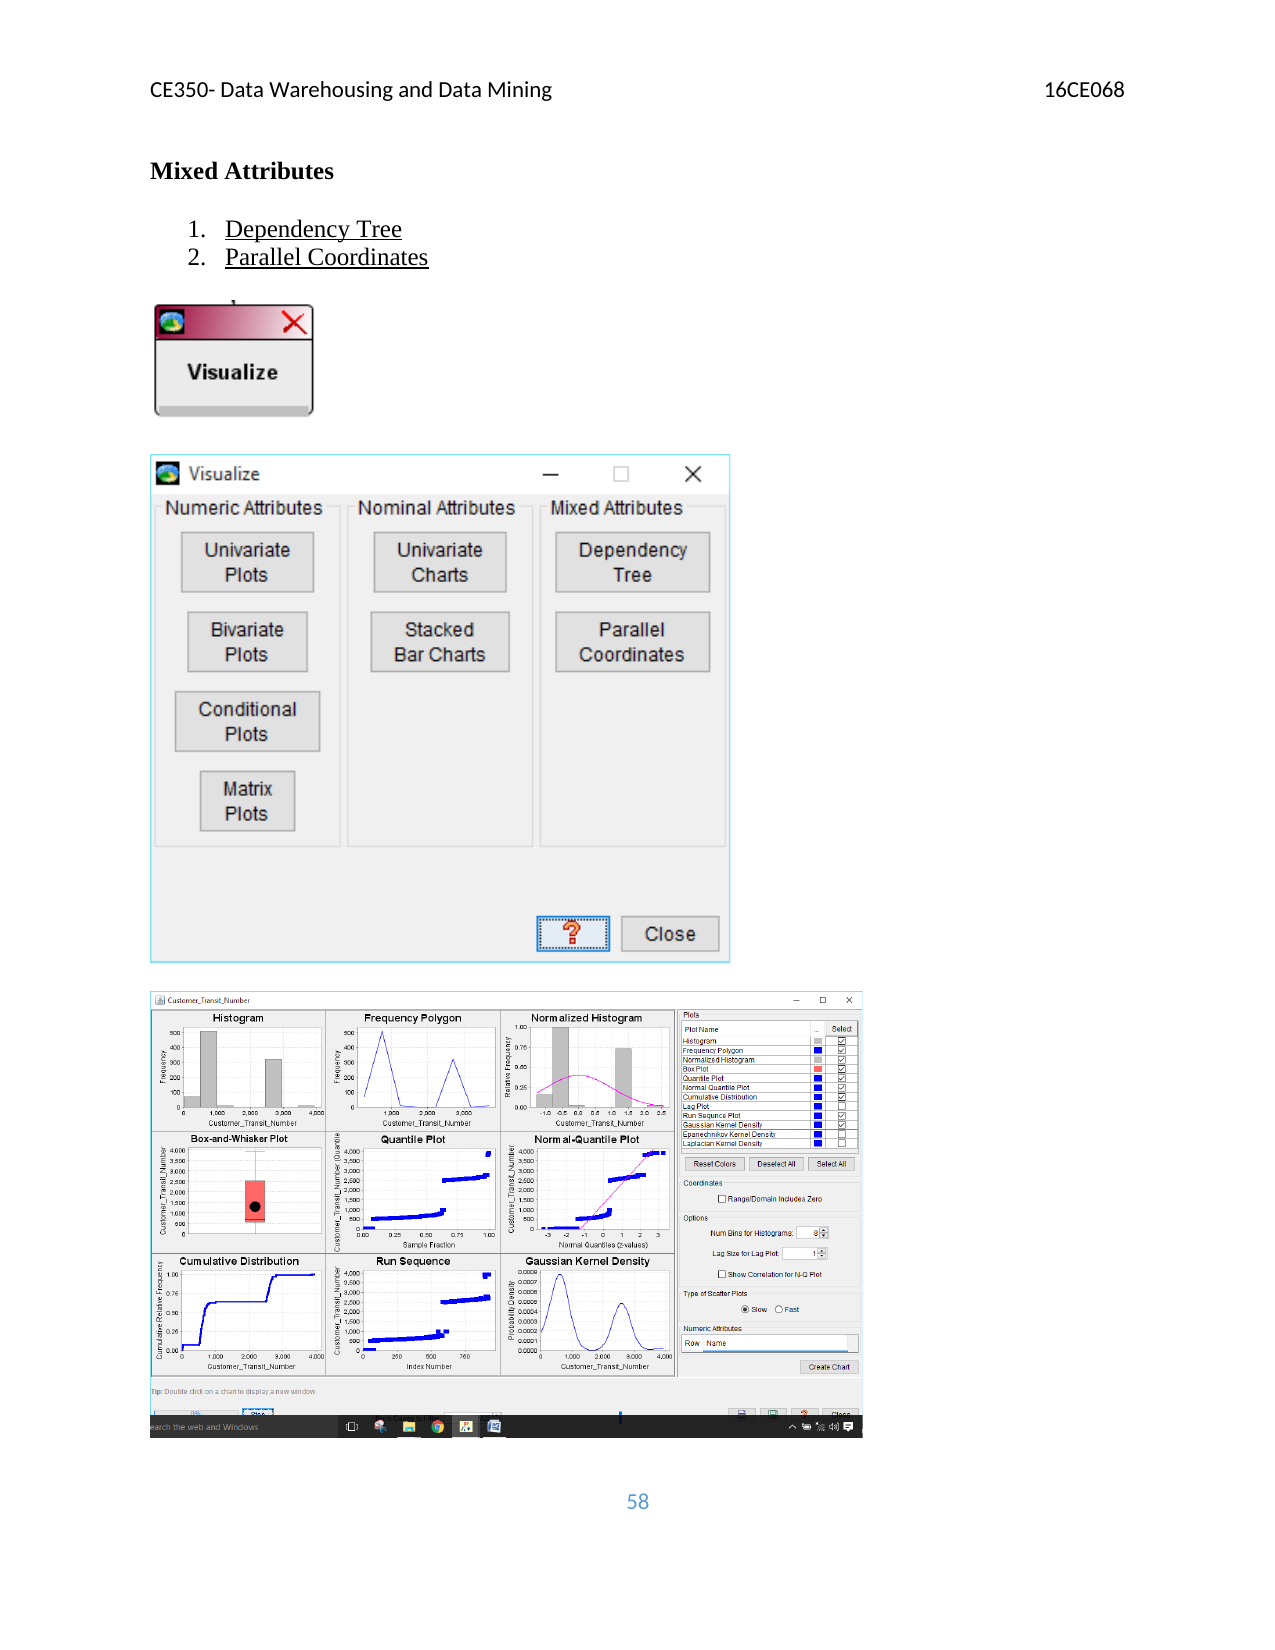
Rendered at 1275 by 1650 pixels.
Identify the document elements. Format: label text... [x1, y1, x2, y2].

subtitle Mixed Attributes [150, 156, 1125, 184]
picture [150, 454, 731, 963]
list Dependency Tree [187, 214, 1125, 242]
picture [150, 991, 863, 1438]
list Parallel Coordinates [187, 242, 1125, 271]
picture [150, 300, 320, 425]
